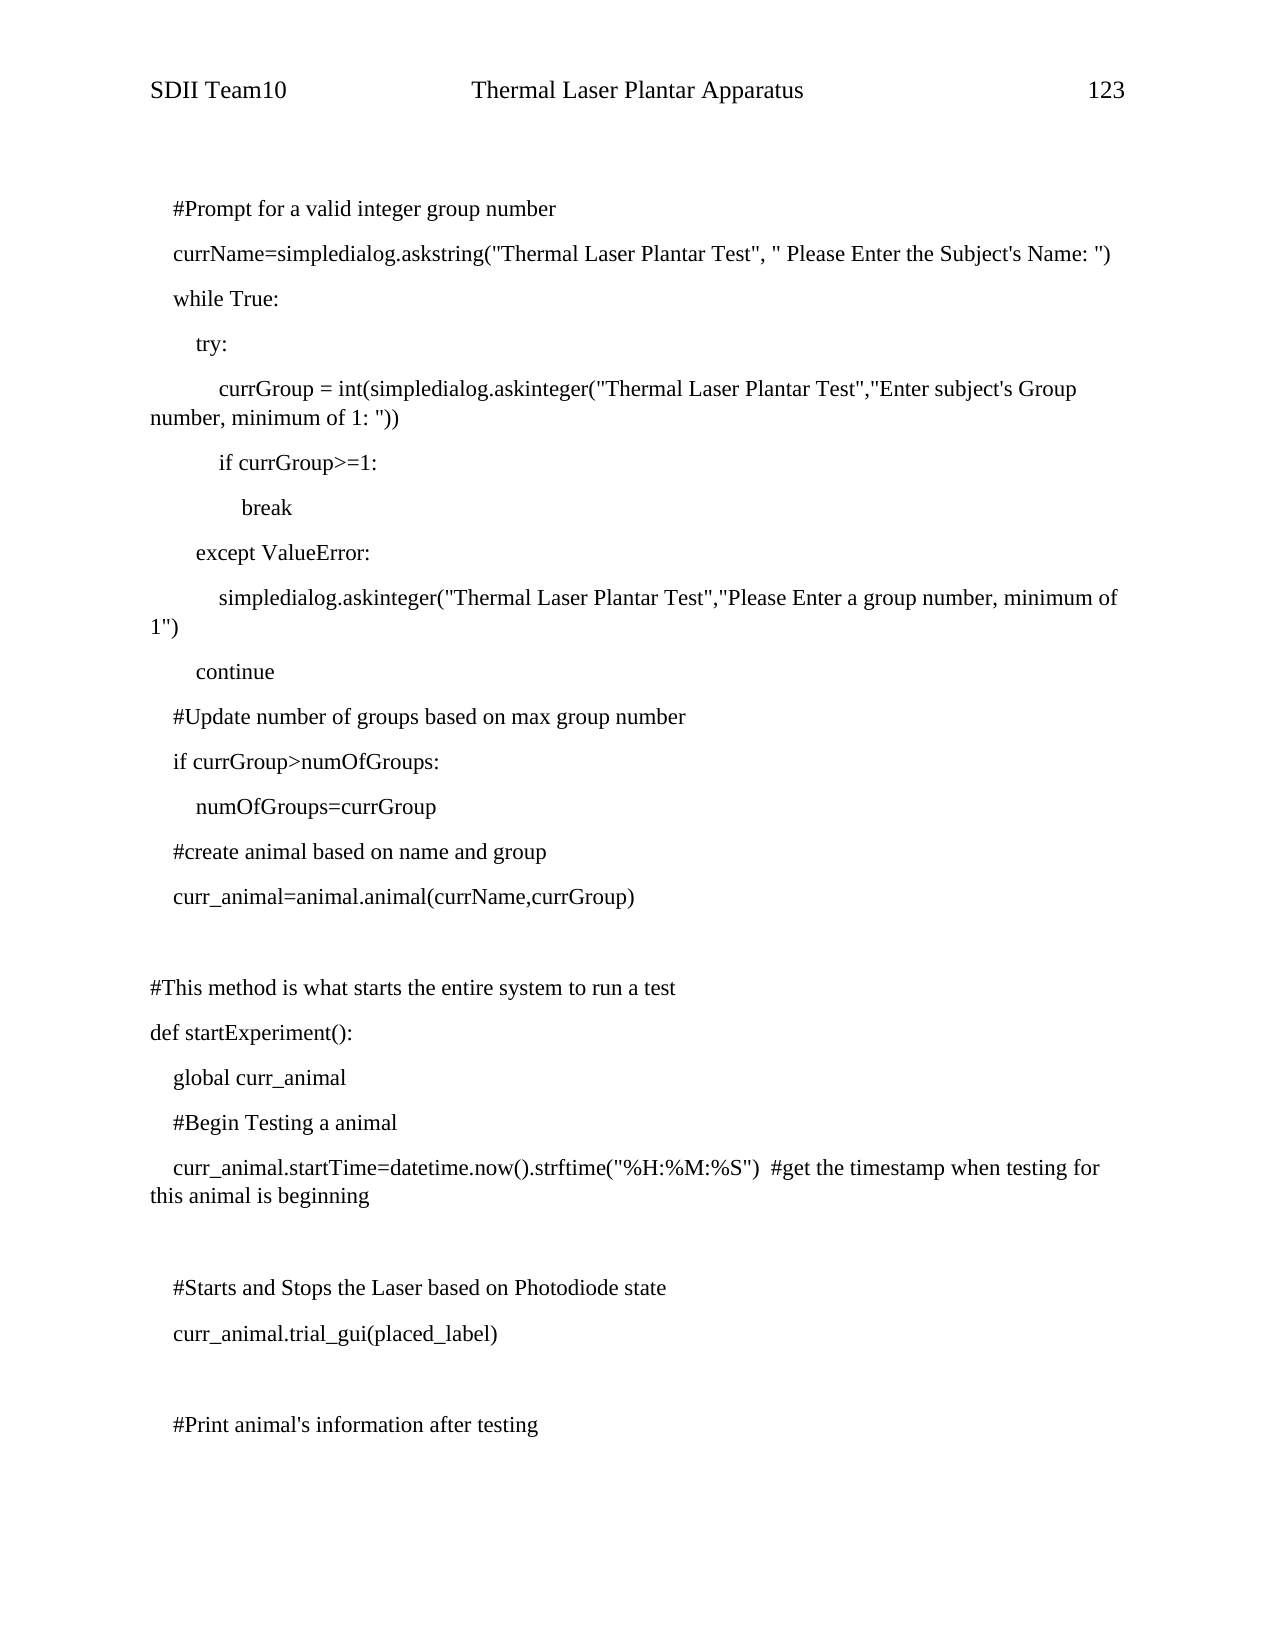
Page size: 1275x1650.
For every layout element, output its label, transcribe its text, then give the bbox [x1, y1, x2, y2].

text if currGroup>=1: [150, 449, 1125, 475]
text global curr_animal [150, 1064, 1125, 1090]
text #Starts and Stops the Laser based on Photodiode state [150, 1274, 1125, 1301]
text #This method is what starts the entire system to run a test [150, 974, 1125, 1000]
text break [150, 494, 1125, 521]
text try: [150, 330, 1125, 357]
text #Update number of groups based on max group number [150, 703, 1125, 729]
text numOfGroups=currGroup [150, 793, 1125, 819]
text def startExperiment(): [150, 1019, 1125, 1045]
text curr_animal=animal.animal(currName,currGroup) [150, 883, 1125, 910]
text if currGroup>numOfGroups: [150, 748, 1125, 774]
text #Begin Testing a animal [150, 1109, 1125, 1135]
text #Prompt for a valid integer group number [150, 195, 1125, 221]
text continue [150, 658, 1125, 684]
text curr_animal.trial_gui(placed_label) [150, 1319, 1125, 1346]
text currGroup = int(simpledialog.askinteger("Thermal Laser Plantar Test","Enter subject's Group number, minimum of 1: ")) [150, 376, 1125, 430]
text #Print animal's information after testing [150, 1412, 1125, 1438]
text #create animal based on name and group [150, 838, 1125, 865]
text except ValueError: [150, 539, 1125, 566]
text curr_animal.startTime=datetime.now().strftime("%H:%M:%S") #get the timestamp when testing for this animal is beginning [150, 1154, 1125, 1209]
text while True: [150, 285, 1125, 312]
text simpledialog.askinteger("Thermal Laser Plantar Test","Please Enter a group number, minimum of 1") [150, 584, 1125, 639]
text currName=simpledialog.askstring("Thermal Laser Plantar Test", " Please Enter the Subject's Name: ") [150, 240, 1125, 267]
